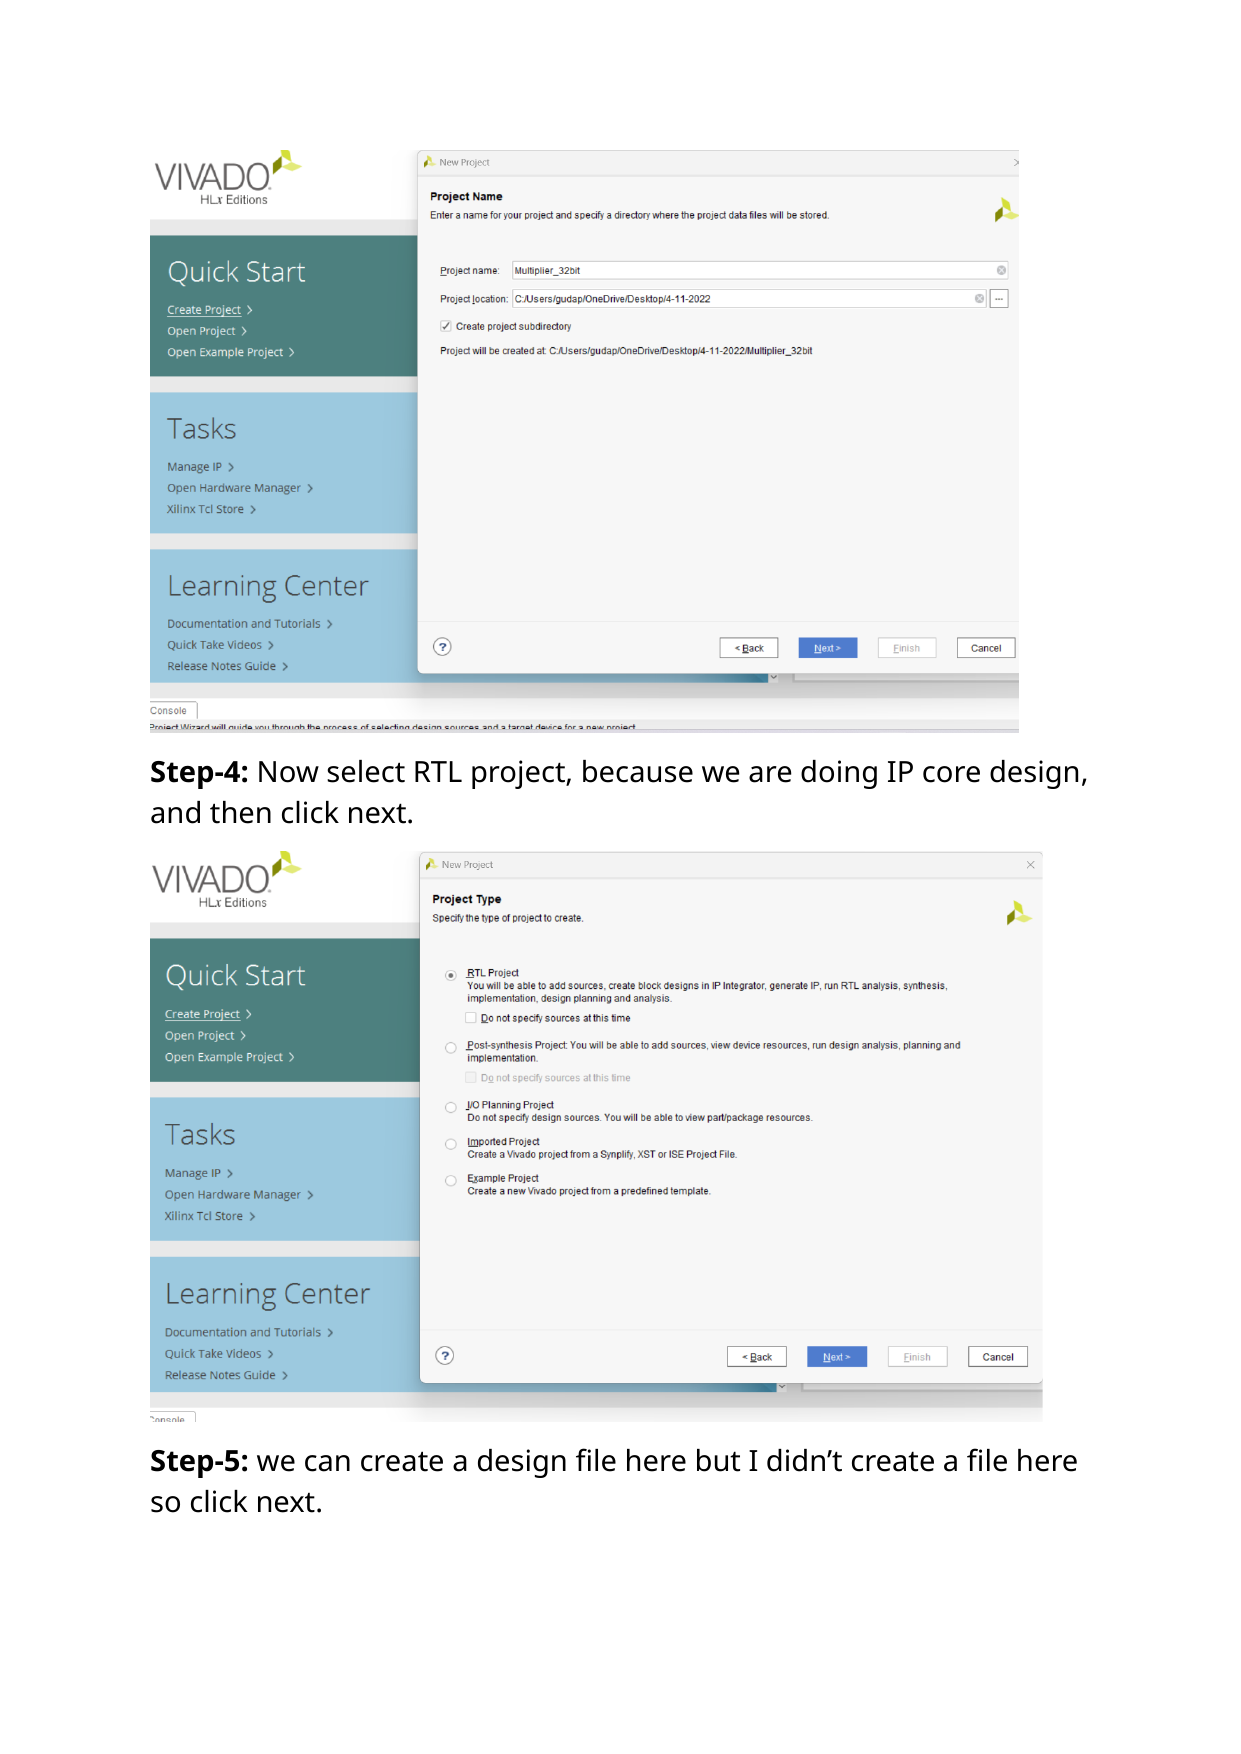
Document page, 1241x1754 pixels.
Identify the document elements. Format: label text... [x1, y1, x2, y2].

picture [150, 150, 1019, 733]
picture [150, 851, 1043, 1422]
text Step-4: Now select RTL project, because we are doing IP core design, and then click next. [150, 751, 1090, 832]
text Step-5: we can create a design file here but I didn’t create a file here so click next. [150, 1440, 1090, 1521]
